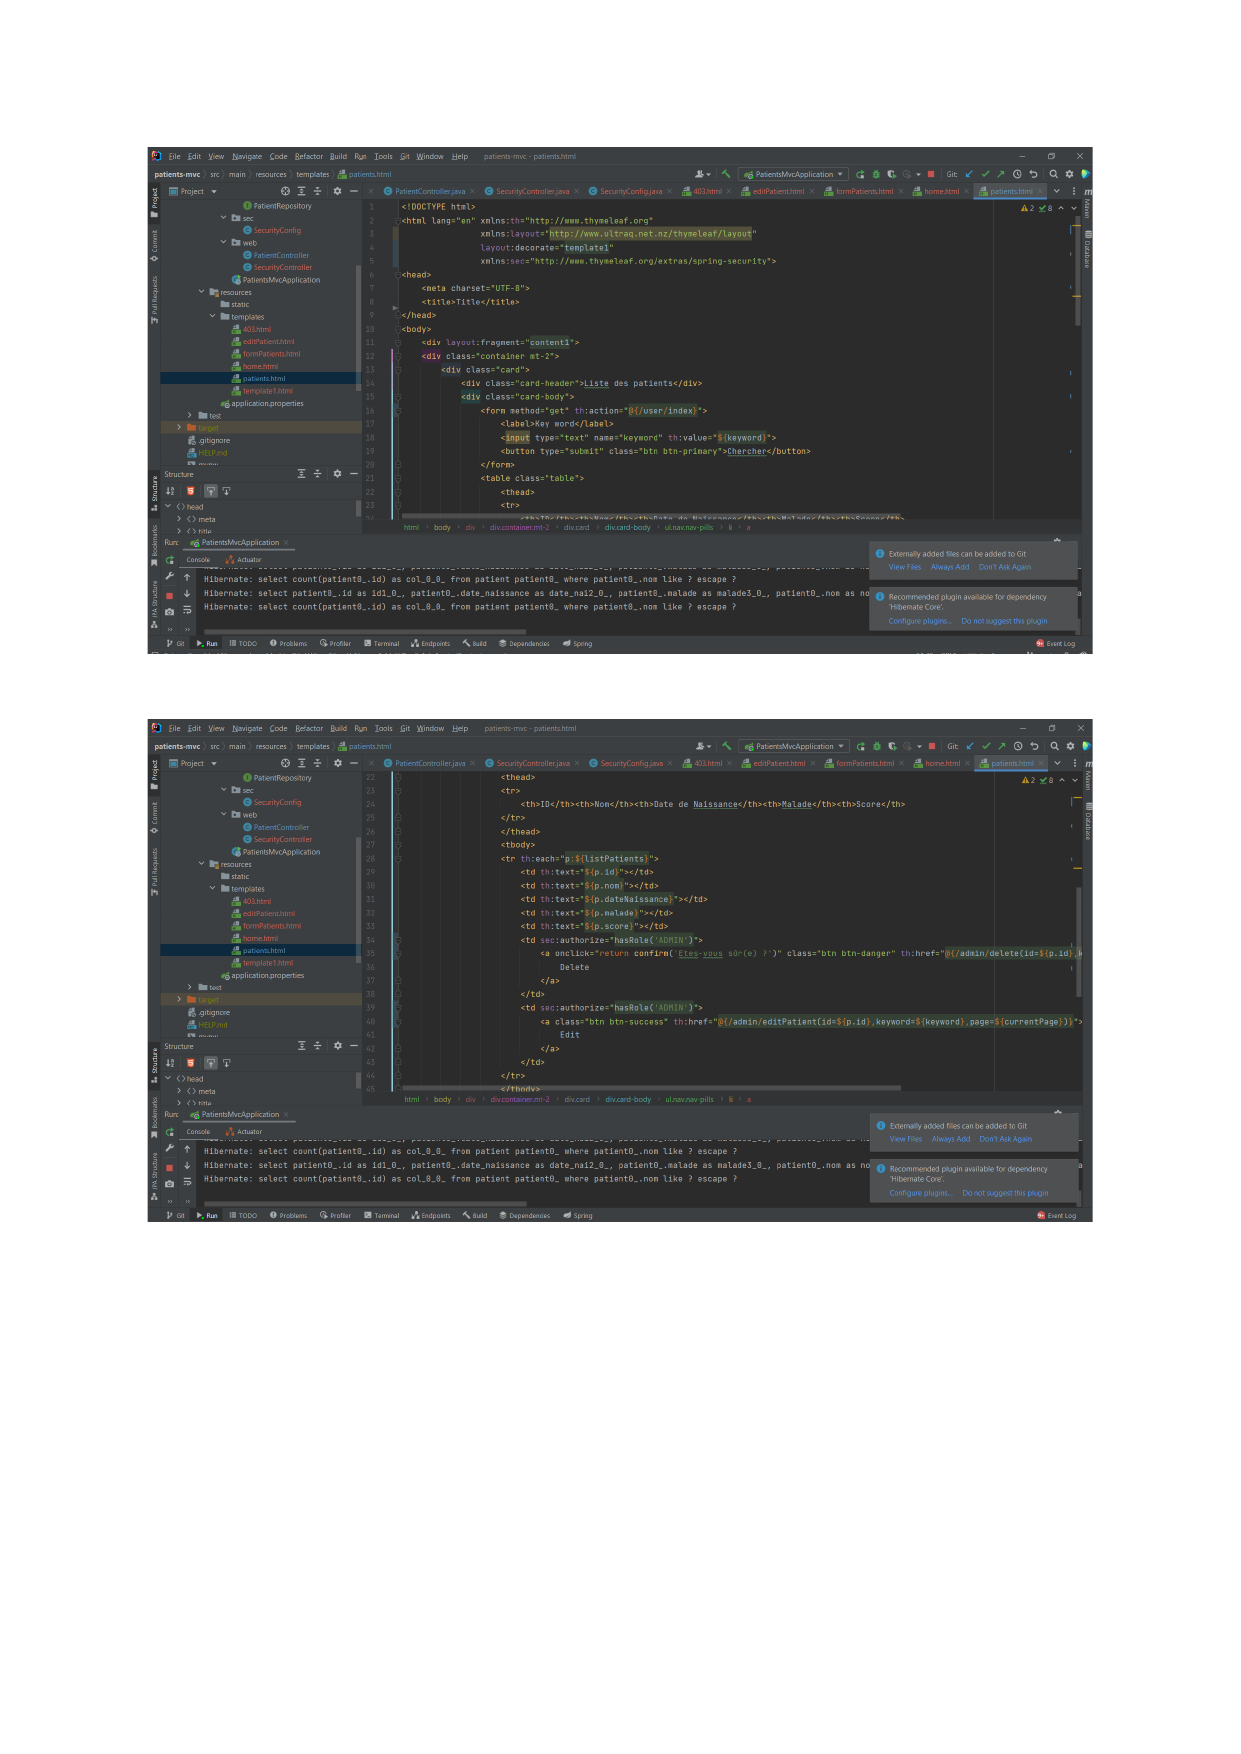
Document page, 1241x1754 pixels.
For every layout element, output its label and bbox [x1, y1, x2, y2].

picture [147, 147, 1093, 654]
picture [147, 719, 1093, 1222]
